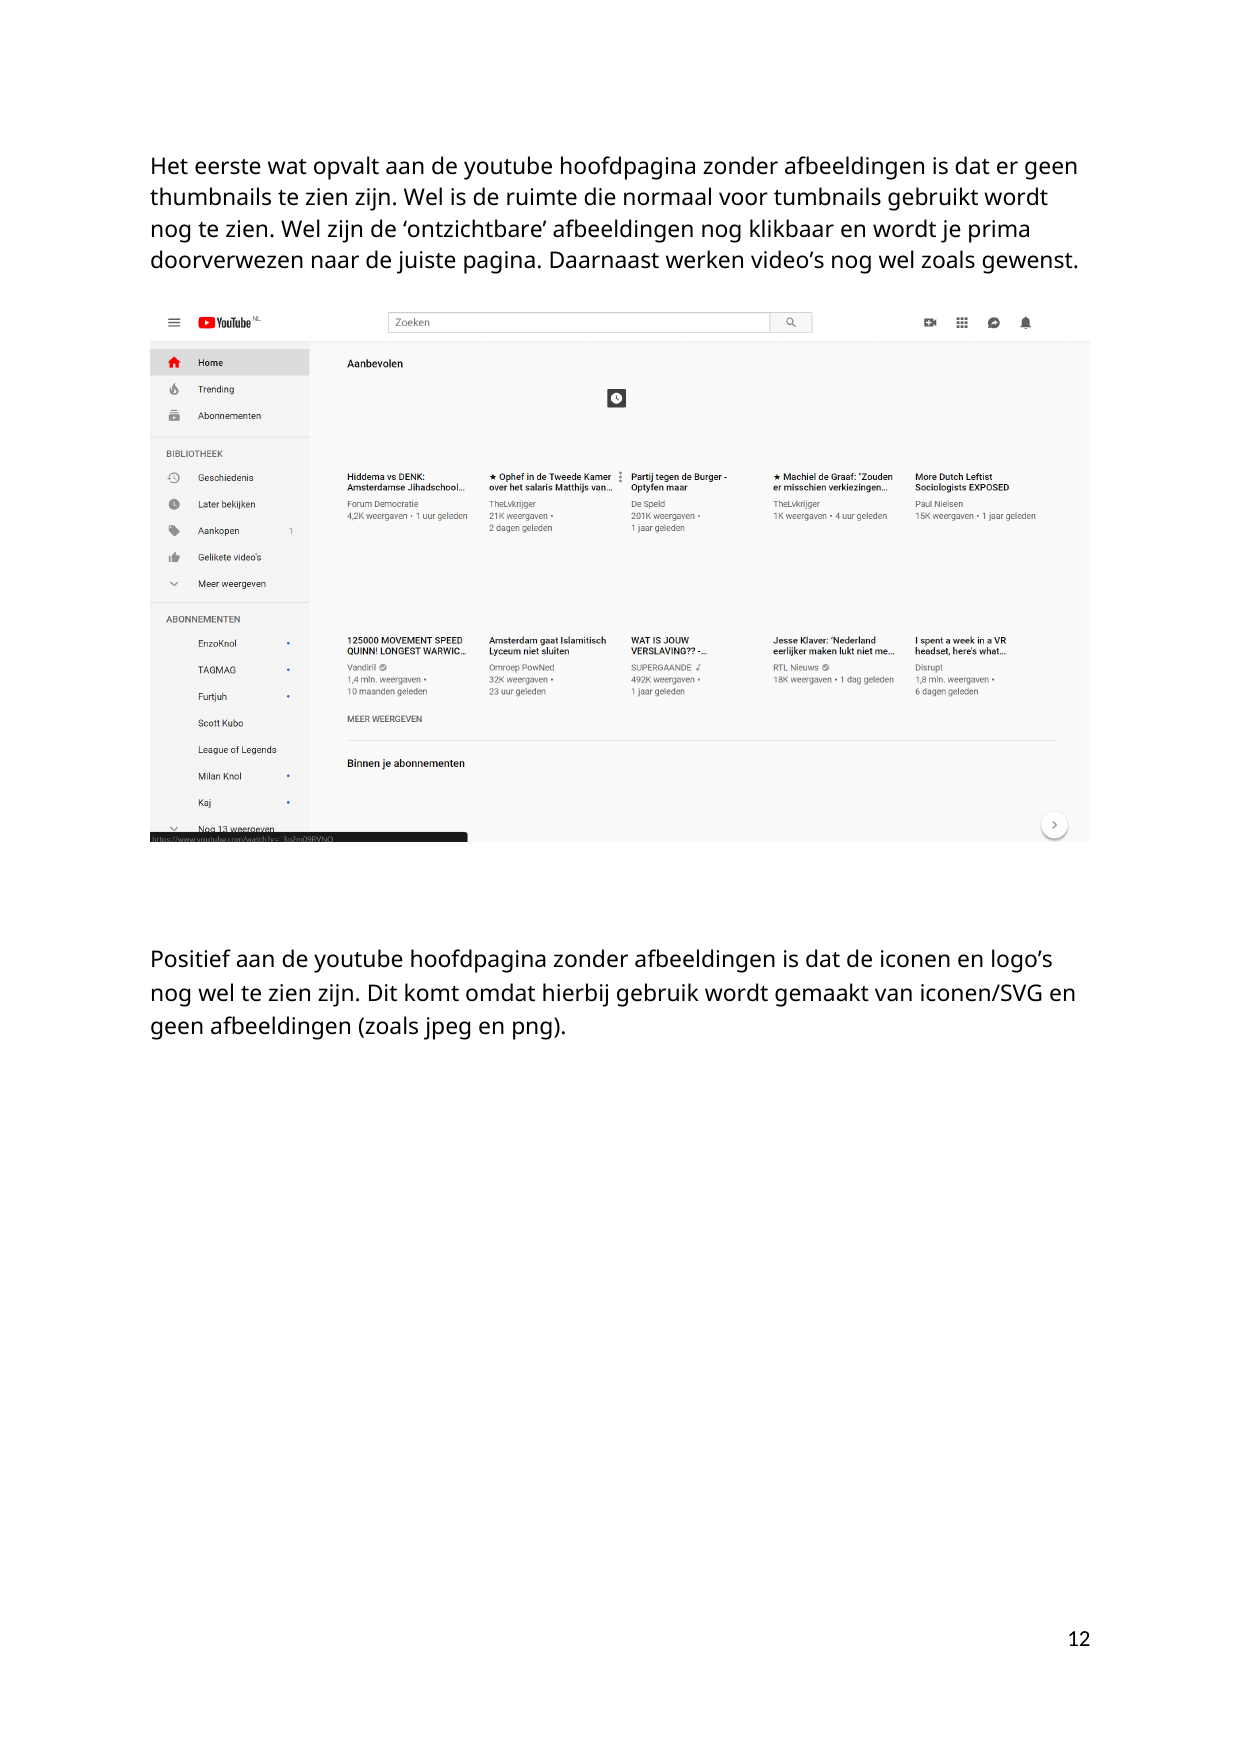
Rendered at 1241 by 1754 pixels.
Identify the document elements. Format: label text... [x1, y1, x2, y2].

text Positief aan de youtube hoofdpagina zonder afbeeldingen is dat de iconen en logo’s nog wel te zien zijn. Dit komt omdat hierbij gebruik wordt gemaakt van iconen/SVG en geen afbeeldingen (zoals jpeg en png). [150, 943, 1090, 1042]
picture [150, 306, 1091, 842]
text Het eerste wat opvalt aan de youtube hoofdpagina zonder afbeeldingen is dat er geen thumbnails te zien zijn. Wel is de ruimte die normaal voor tumbnails gebruikt wordt nog te zien. Wel zijn de ‘ontzichtbare’ afbeeldingen nog klikbaar en wordt je prima doorverwezen naar de juiste pagina. Daarnaast werken video’s nog wel zoals gewenst. [150, 150, 1090, 275]
